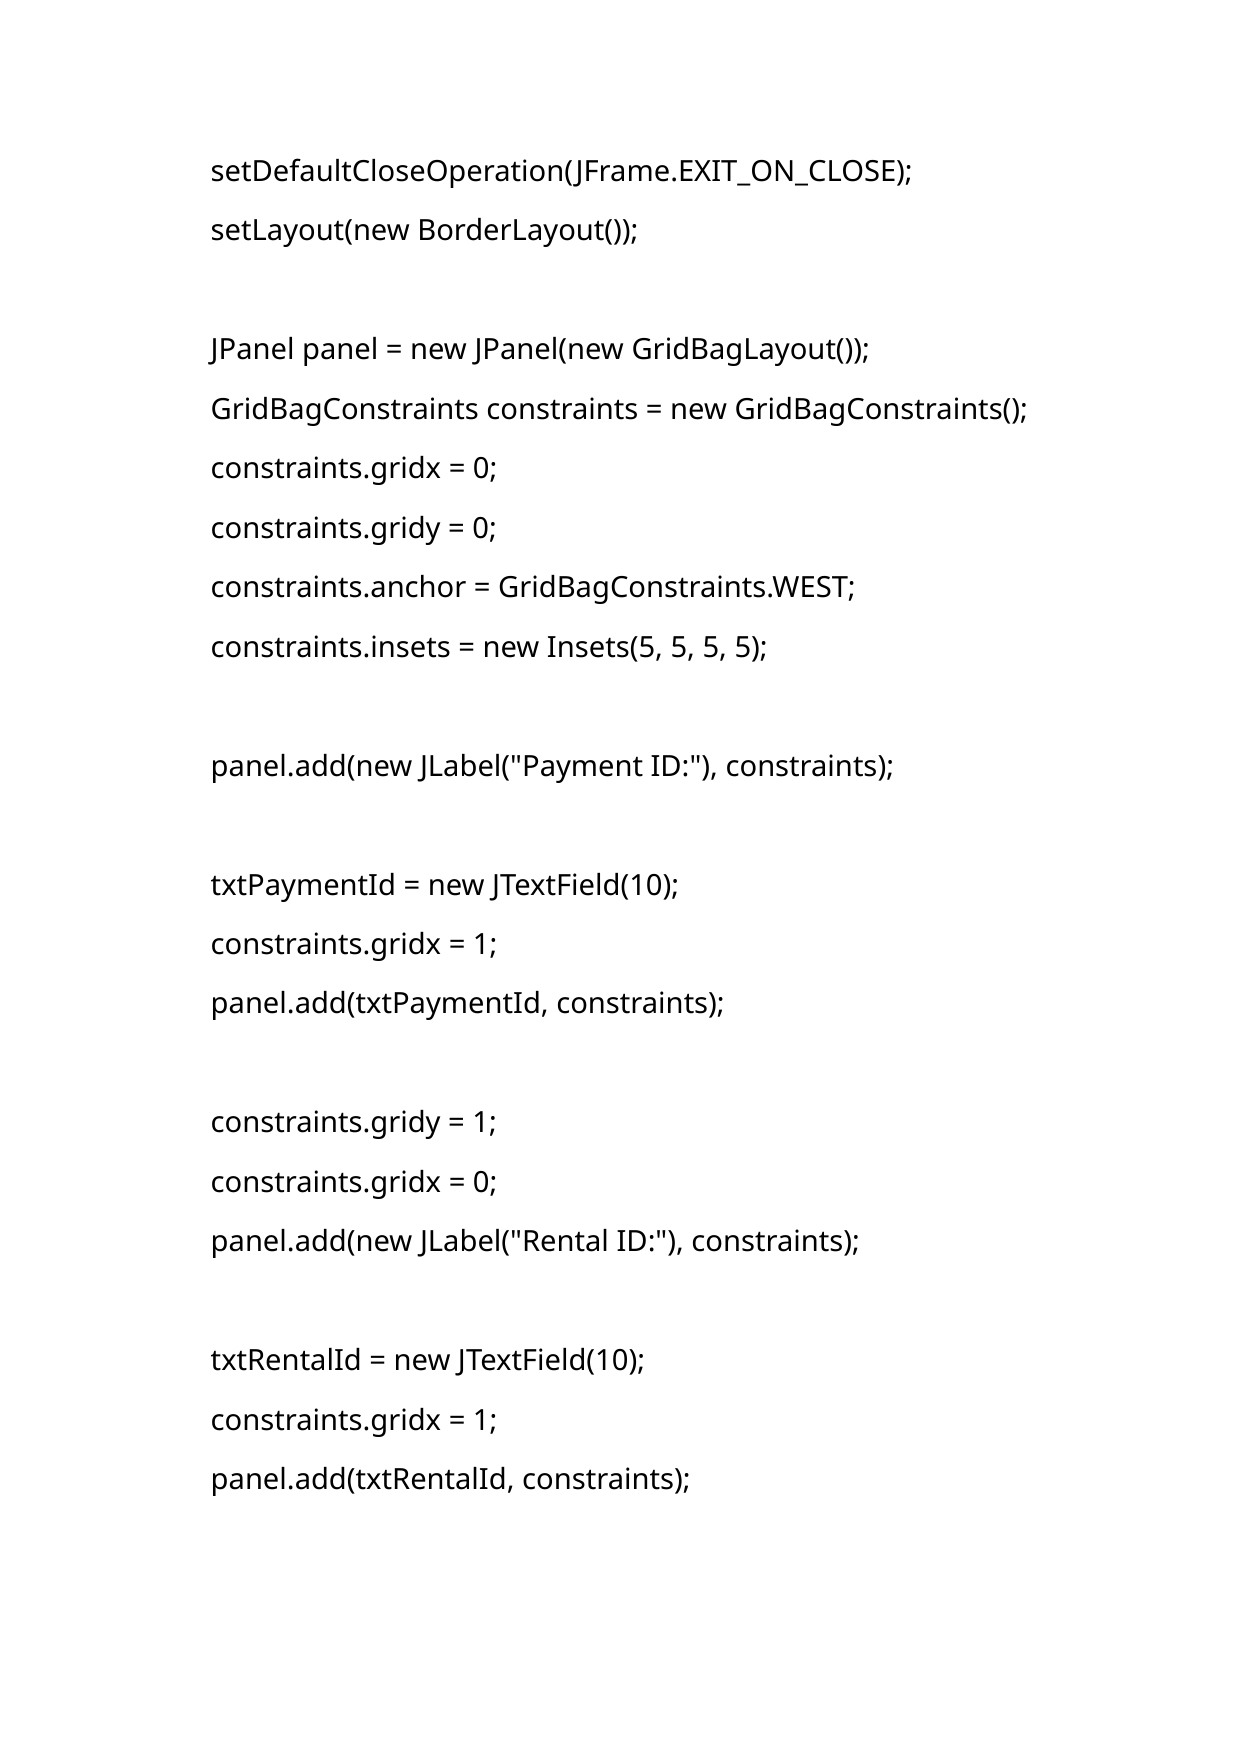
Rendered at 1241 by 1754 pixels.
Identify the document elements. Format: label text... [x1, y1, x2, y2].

text constraints.gridx = 1; [150, 923, 1090, 963]
text JPanel panel = new JPanel(new GridBagLayout()); [150, 328, 1090, 368]
text constraints.gridx = 1; [150, 1399, 1090, 1439]
text txtRentalId = new JTextField(10); [150, 1339, 1090, 1379]
text setDefaultCloseOperation(JFrame.EXIT_ON_CLOSE); [150, 150, 1090, 190]
text GridBagConstraints constraints = new GridBagConstraints(); [150, 388, 1090, 428]
text constraints.insets = new Insets(5, 5, 5, 5); [150, 626, 1090, 666]
text constraints.gridx = 0; [150, 1161, 1090, 1201]
text panel.add(new JLabel("Rental ID:"), constraints); [150, 1221, 1090, 1260]
text constraints.gridy = 1; [150, 1102, 1090, 1141]
text txtPaymentId = new JTextField(10); [150, 864, 1090, 903]
text panel.add(txtPaymentId, constraints); [150, 983, 1090, 1022]
text setLayout(new BorderLayout()); [150, 209, 1090, 249]
text panel.add(new JLabel("Payment ID:"), constraints); [150, 745, 1090, 784]
text constraints.anchor = GridBagConstraints.WEST; [150, 566, 1090, 606]
text constraints.gridx = 0; [150, 447, 1090, 487]
text constraints.gridy = 0; [150, 507, 1090, 547]
text panel.add(txtRentalId, constraints); [150, 1458, 1090, 1498]
